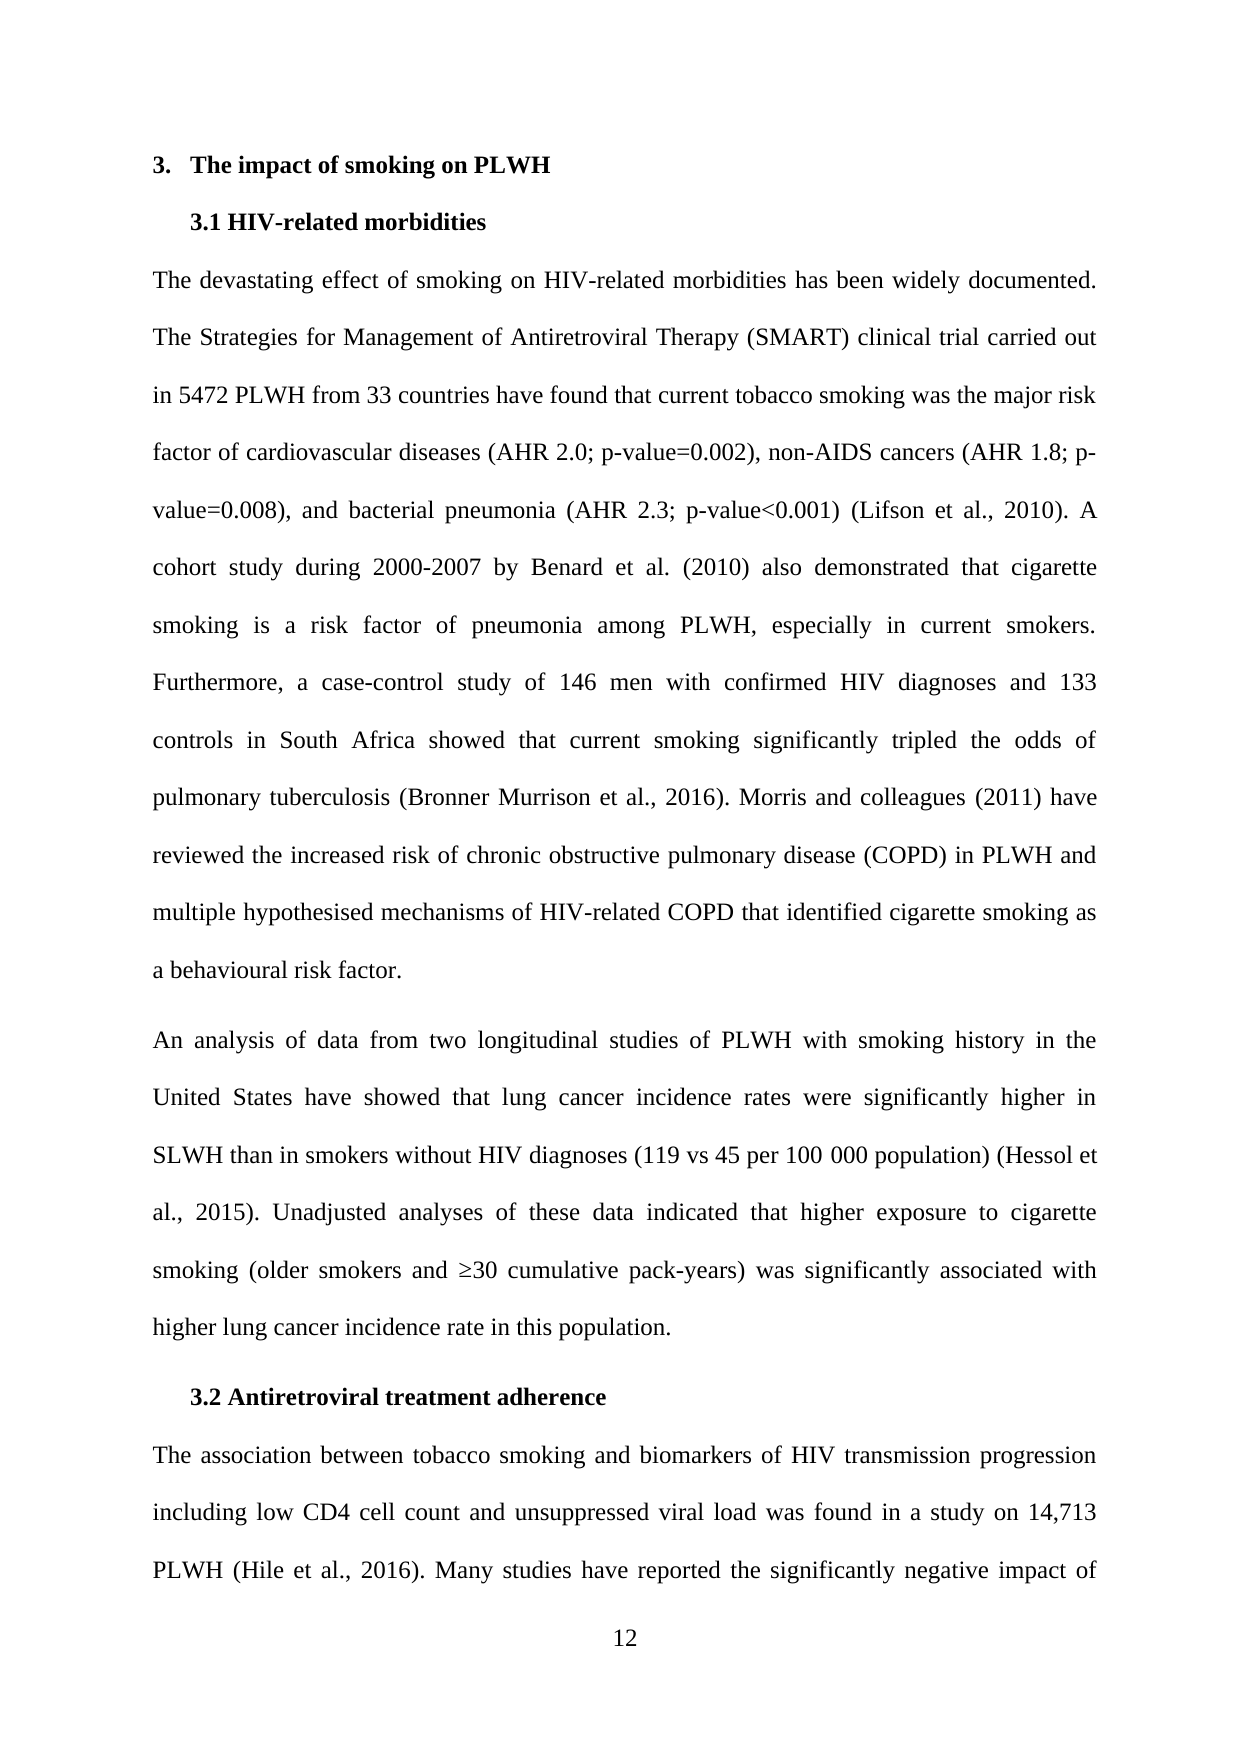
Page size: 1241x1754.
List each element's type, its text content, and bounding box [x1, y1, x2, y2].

text An analysis of data from two longitudinal studies of PLWH with smoking history in the United States have showed that lung cancer incidence rates were significantly higher in SLWH than in smokers without HIV diagnoses (119 vs 45 per 100 000 population) (Hessol et al., 2015). Unadjusted analyses of these data indicated that higher exposure to cigarette smoking (older smokers and 30 cumulative pack-years) was significantly associated with higher lung cancer incidence rate in this population. [152, 1025, 1097, 1341]
subtitle HIV-related morbidities [190, 207, 1097, 236]
subtitle The impact of smoking on PLWH [152, 150, 1097, 179]
text The devastating effect of smoking on HIV-related morbidities has been widely documented. The Strategies for Management of Antiretroviral Therapy (SMART) clinical trial carried out in 5472 PLWH from 33 countries have found that current tobacco smoking was the major risk factor of cardiovascular diseases (AHR 2.0; p-value=0.002), non-AIDS cancers (AHR 1.8; p-value=0.008), and bacterial pneumonia (AHR 2.3; p-value<0.001) (Lifson et al., 2010). A cohort study during 2000-2007 by Benard et al. (2010) also demonstrated that cigarette smoking is a risk factor of pneumonia among PLWH, especially in current smokers. Furthermore, a case-control study of 146 men with confirmed HIV diagnoses and 133 controls in South Africa showed that current smoking significantly tripled the odds of pulmonary tuberculosis (Bronner Murrison et al., 2016). Morris and colleagues (2011) have reviewed the increased risk of chronic obstructive pulmonary disease (COPD) in PLWH and multiple hypothesised mechanisms of HIV-related COPD that identified cigarette smoking as a behavioural risk factor. [152, 265, 1097, 984]
subtitle Antiretroviral treatment adherence [190, 1382, 1097, 1411]
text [152, 1440, 1097, 1584]
